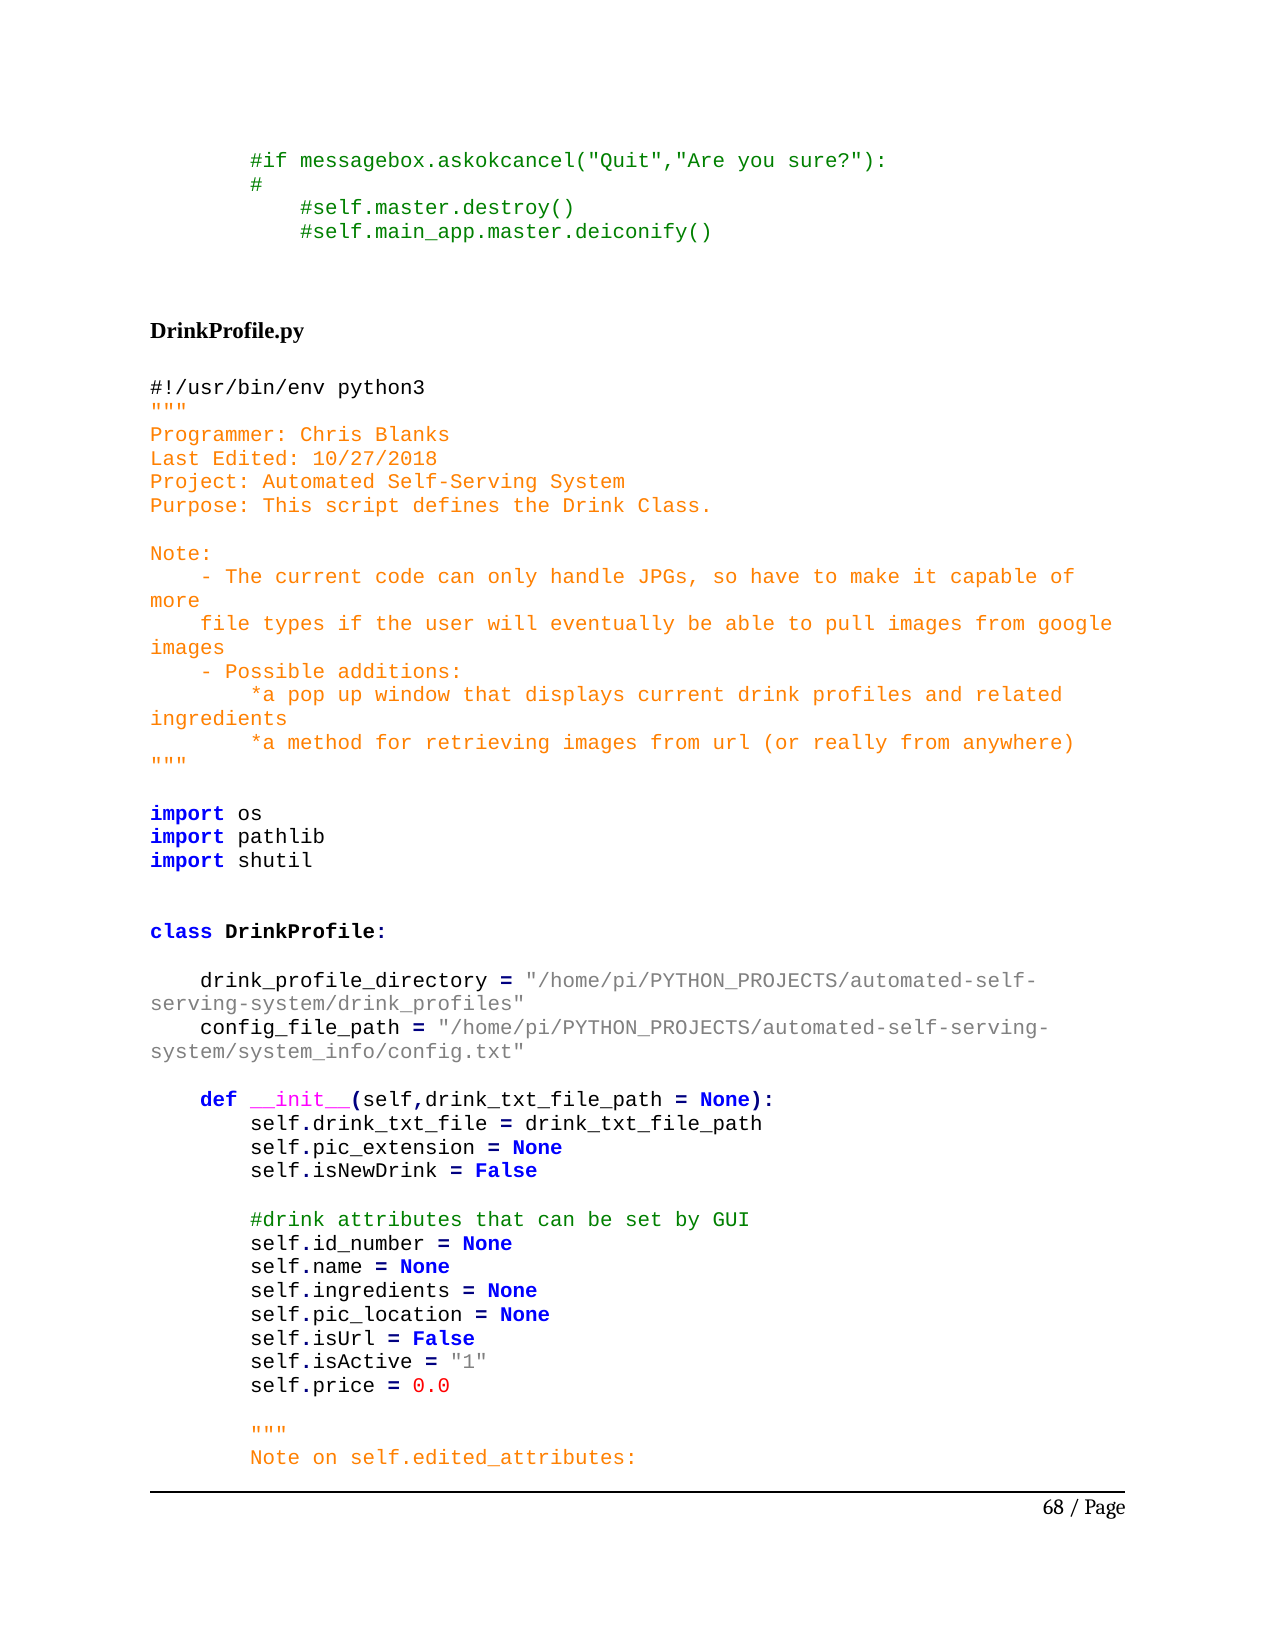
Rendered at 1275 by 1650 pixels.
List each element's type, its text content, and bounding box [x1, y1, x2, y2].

text #if messagebox.askokcancel("Quit","Are you sure?"): [150, 150, 1125, 174]
text Last Edited: 10/27/2018 [150, 448, 1125, 472]
text #self.main_app.master.deiconify() [150, 221, 1125, 244]
text self.name = None [150, 1257, 1125, 1280]
text #!/usr/bin/env python3 [150, 377, 1125, 401]
text Note on self.edited_attributes: [150, 1447, 1125, 1471]
text - The current code can only handle JPGs, so have to make it capable of more [150, 566, 1125, 613]
text class DrinkProfile: [150, 921, 1125, 944]
text self.price = 0.0 [150, 1375, 1125, 1398]
text drink_profile_directory = "/home/pi/PYTHON_PROJECTS/automated-self-serving-system/drink_profiles" [150, 970, 1125, 1017]
text self.isActive = "1" [150, 1351, 1125, 1375]
text self.drink_txt_file = drink_txt_file_path [150, 1113, 1125, 1137]
text Project: Automated Self-Serving System [150, 472, 1125, 495]
text self.isUrl = False [150, 1327, 1125, 1351]
text # [150, 174, 1125, 197]
text """ [150, 1424, 1125, 1447]
text self.pic_location = None [150, 1304, 1125, 1327]
text Programmer: Chris Blanks [150, 424, 1125, 448]
subtitle DrinkProfile.py [150, 317, 1125, 343]
text #drink attributes that can be set by GUI [150, 1209, 1125, 1233]
text self.pic_extension = None [150, 1137, 1125, 1160]
text self.id_number = None [150, 1233, 1125, 1257]
text def __init__(self,drink_txt_file_path = None): [150, 1089, 1125, 1113]
text Note: [150, 542, 1125, 566]
text import shutil [150, 850, 1125, 873]
text Purpose: This script defines the Drink Class. [150, 495, 1125, 519]
text self.ingredients = None [150, 1280, 1125, 1304]
text #self.master.destroy() [150, 197, 1125, 221]
text *a pop up window that displays current drink profiles and related ingredients [150, 684, 1125, 732]
text """ [150, 401, 1125, 424]
text - Possible additions: [150, 661, 1125, 684]
text import os [150, 803, 1125, 826]
text self.isNewDrink = False [150, 1160, 1125, 1184]
text config_file_path = "/home/pi/PYTHON_PROJECTS/automated-self-serving-system/system_info/config.txt" [150, 1017, 1125, 1064]
text import pathlib [150, 826, 1125, 850]
text *a method for retrieving images from url (or really from anywhere) [150, 732, 1125, 755]
text """ [150, 755, 1125, 779]
text file types if the user will eventually be able to pull images from google images [150, 613, 1125, 661]
